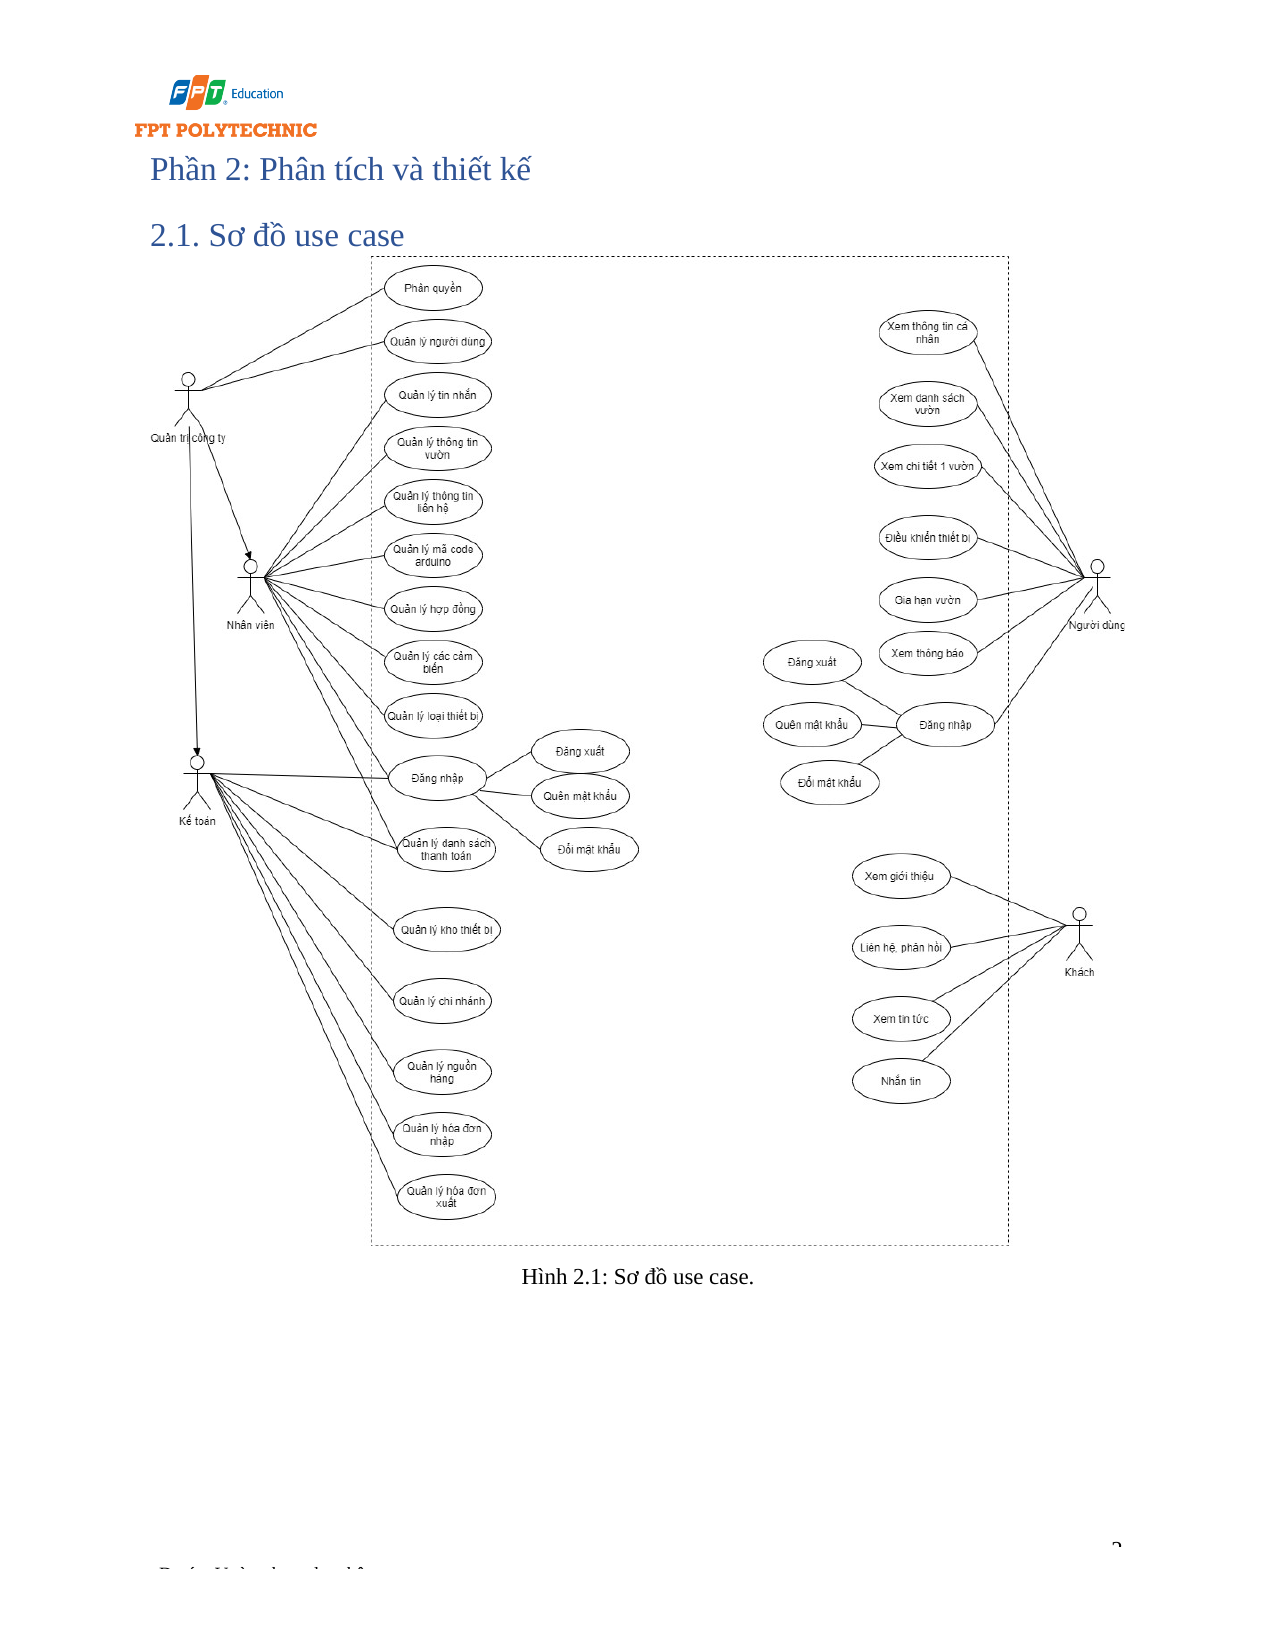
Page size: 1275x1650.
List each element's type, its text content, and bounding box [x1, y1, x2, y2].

picture [135, 75, 317, 137]
picture [150, 256, 1125, 1246]
subtitle Sơ đồ use case [150, 215, 1156, 253]
subtitle Phần 2: Phân tích và thiết kế [150, 149, 1156, 187]
